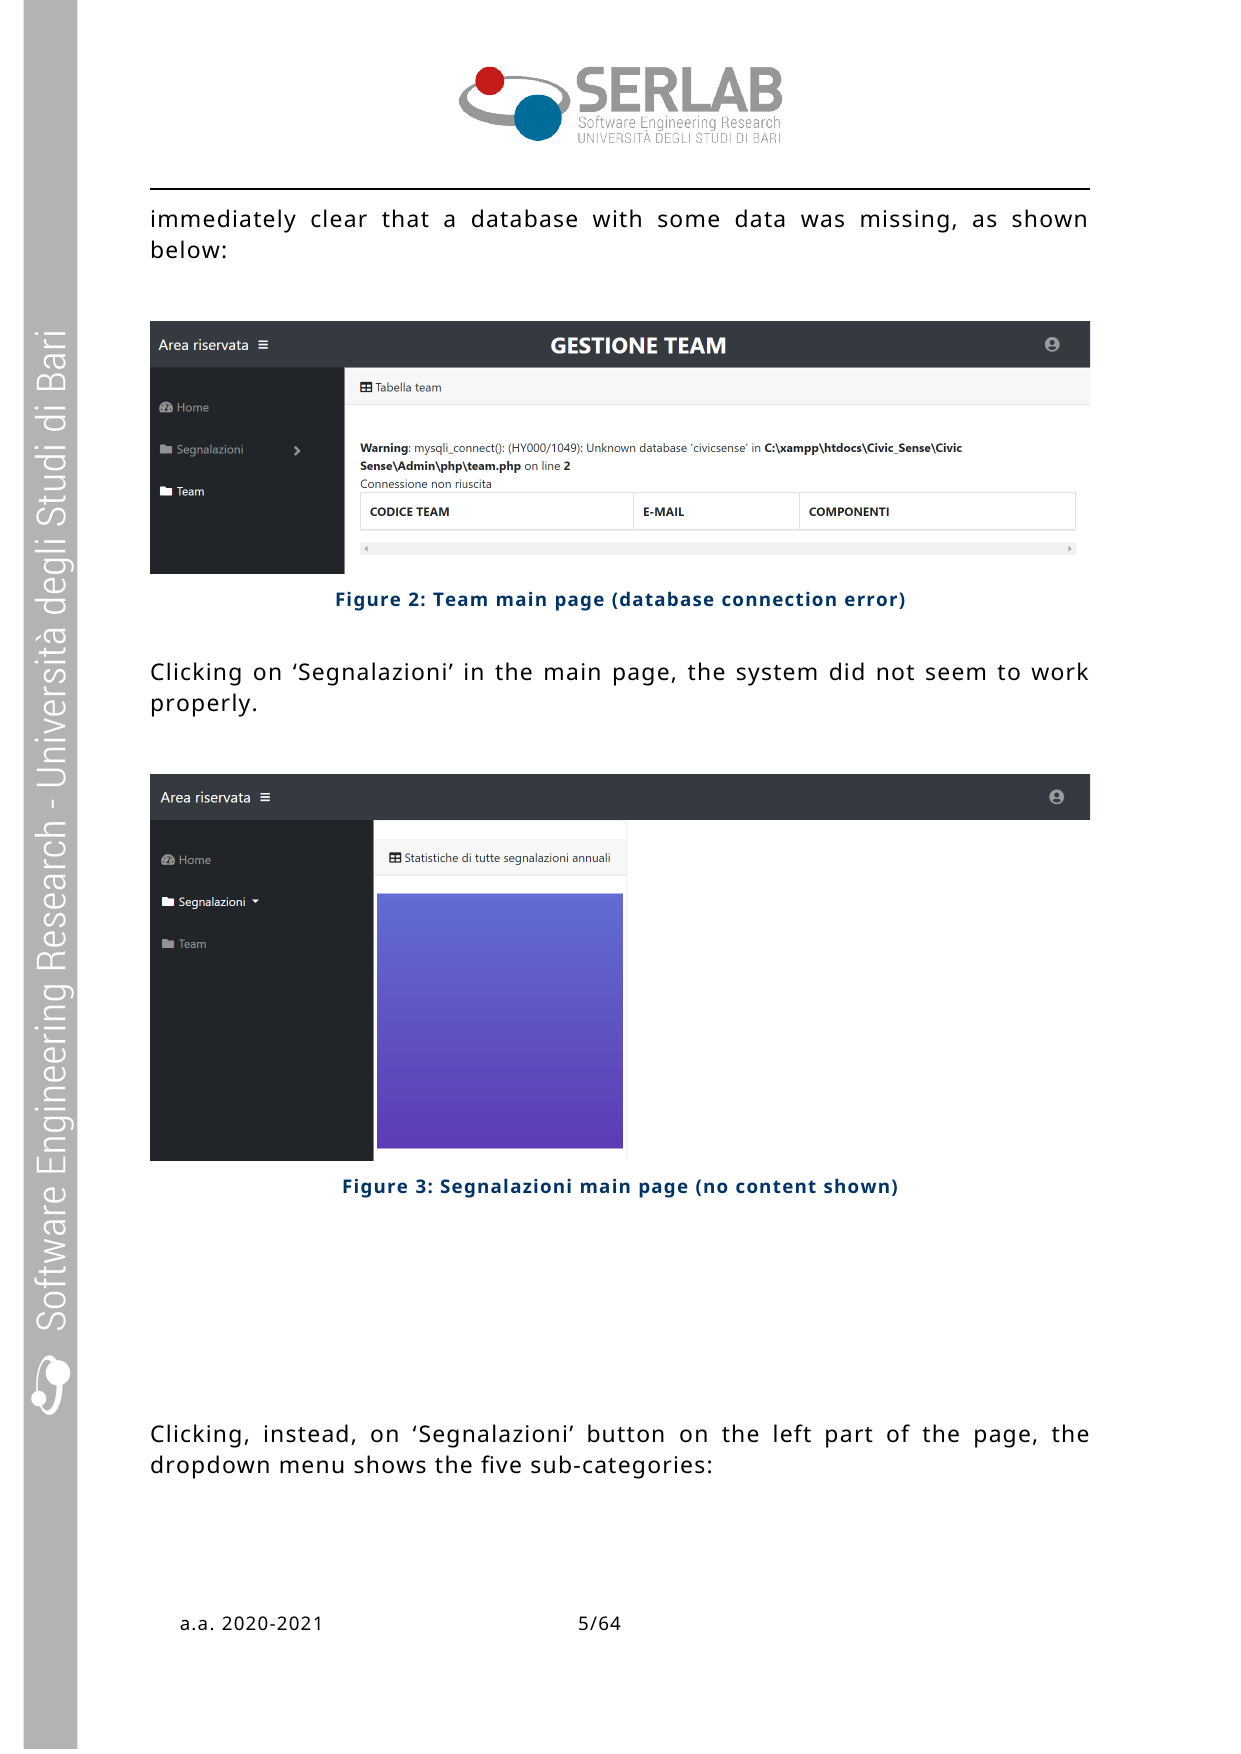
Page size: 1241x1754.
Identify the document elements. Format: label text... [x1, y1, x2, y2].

text Clicking, instead, on ‘Segnalazioni’ button on the left part of the page, the dropdown menu shows the five sub-categories: [150, 1418, 1090, 1480]
text Figure 2: Team main page (database connection error) [150, 586, 1090, 612]
picture [455, 65, 785, 145]
picture [23, 0, 78, 1749]
picture [150, 774, 1091, 1161]
text Clicking on ‘Segnalazioni’ in the main page, the system did not seem to work properly. [150, 656, 1090, 718]
picture [150, 321, 1091, 574]
